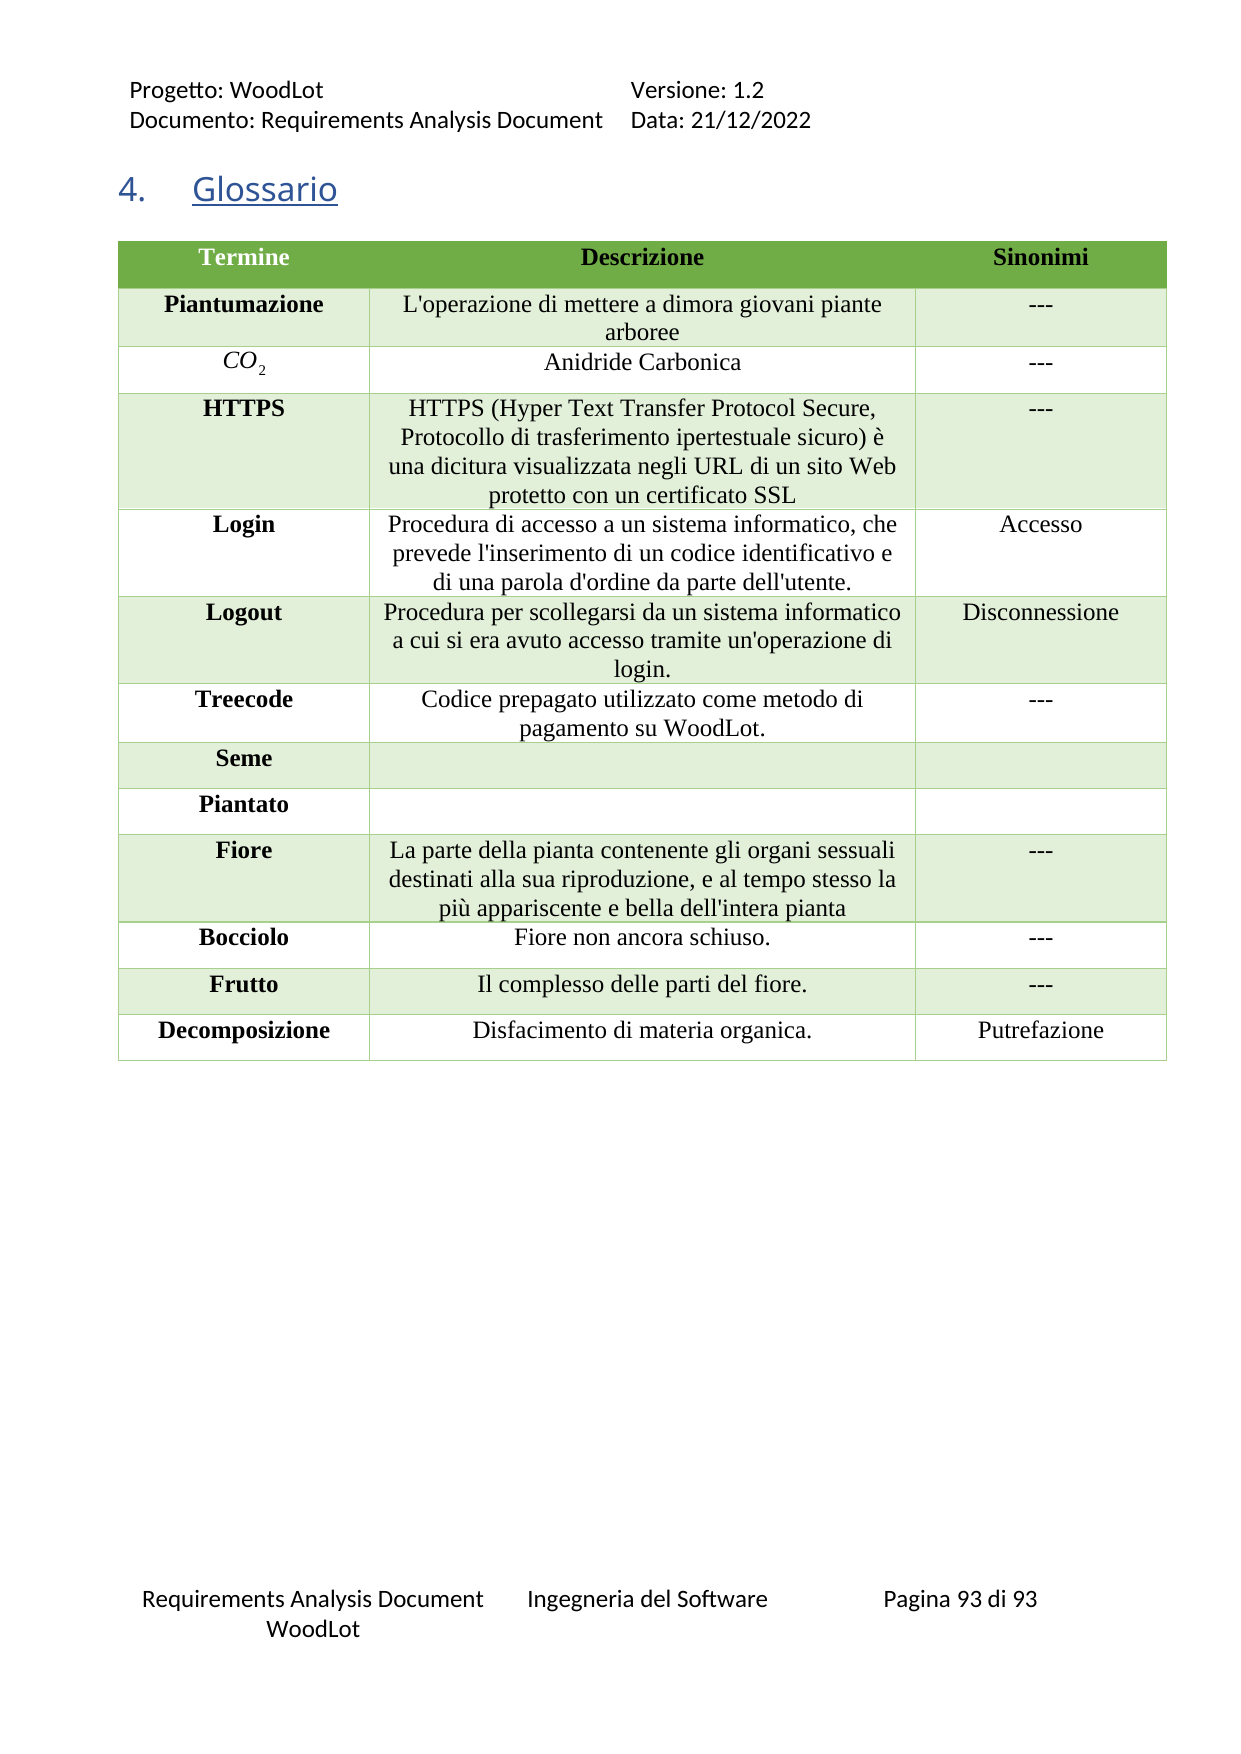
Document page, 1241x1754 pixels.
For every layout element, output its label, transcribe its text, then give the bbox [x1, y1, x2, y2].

table_cell HTTPS [119, 394, 369, 508]
table_cell Decomposizione [119, 1015, 369, 1060]
table_cell Piantumazione [119, 289, 369, 346]
table_cell Procedura di accesso a un sistema informatico, che prevede l'inserimento di un codice identificativo e di una parola d'ordine da parte dell'utente. [370, 510, 915, 596]
table_cell [370, 789, 915, 834]
table_cell Fiore non ancora schiuso. [370, 923, 915, 968]
subtitle Glossario [118, 165, 1122, 211]
table_cell Il complesso delle parti del fiore. [370, 969, 915, 1014]
table_cell La parte della pianta contenente gli organi sessuali destinati alla sua riproduzione, e al tempo stesso la più appariscente e bella dell'intera pianta [370, 835, 915, 921]
table_cell Logout [119, 597, 369, 683]
table_cell --- [916, 684, 1166, 742]
table_cell --- [916, 347, 1166, 392]
table_cell --- [916, 394, 1166, 508]
table_cell Disconnessione [916, 597, 1166, 683]
table_cell Login [119, 510, 369, 596]
table_cell [916, 743, 1166, 788]
table_cell Piantato [119, 789, 369, 834]
table_cell Procedura per scollegarsi da un sistema informatico a cui si era avuto accesso tramite un'operazione di login. [370, 597, 915, 683]
table_cell Bocciolo [119, 923, 369, 968]
table_cell Disfacimento di materia organica. [370, 1015, 915, 1060]
table_header Descrizione [370, 243, 915, 288]
table_cell Seme [119, 743, 369, 788]
table_cell Anidride Carbonica [370, 347, 915, 392]
table_header Termine [119, 243, 369, 288]
table_cell Accesso [916, 510, 1166, 596]
table_cell --- [916, 923, 1166, 968]
table_cell --- [916, 835, 1166, 921]
table_cell Treecode [119, 684, 369, 742]
table_cell [119, 347, 369, 392]
table_cell L'operazione di mettere a dimora giovani piante arboree [370, 289, 915, 346]
table_cell --- [916, 969, 1166, 1014]
table_cell HTTPS (Hyper Text Transfer Protocol Secure, Protocollo di trasferimento ipertestuale sicuro) è una dicitura visualizzata negli URL di un sito Web protetto con un certificato SSL [370, 394, 915, 508]
table_cell Codice prepagato utilizzato come metodo di pagamento su WoodLot. [370, 684, 915, 742]
table_cell [370, 743, 915, 788]
table_header Sinonimi [916, 243, 1166, 288]
table_cell Putrefazione [916, 1015, 1166, 1060]
table_cell [916, 789, 1166, 834]
table_cell --- [916, 289, 1166, 346]
table_cell Fiore [119, 835, 369, 921]
table_cell Frutto [119, 969, 369, 1014]
